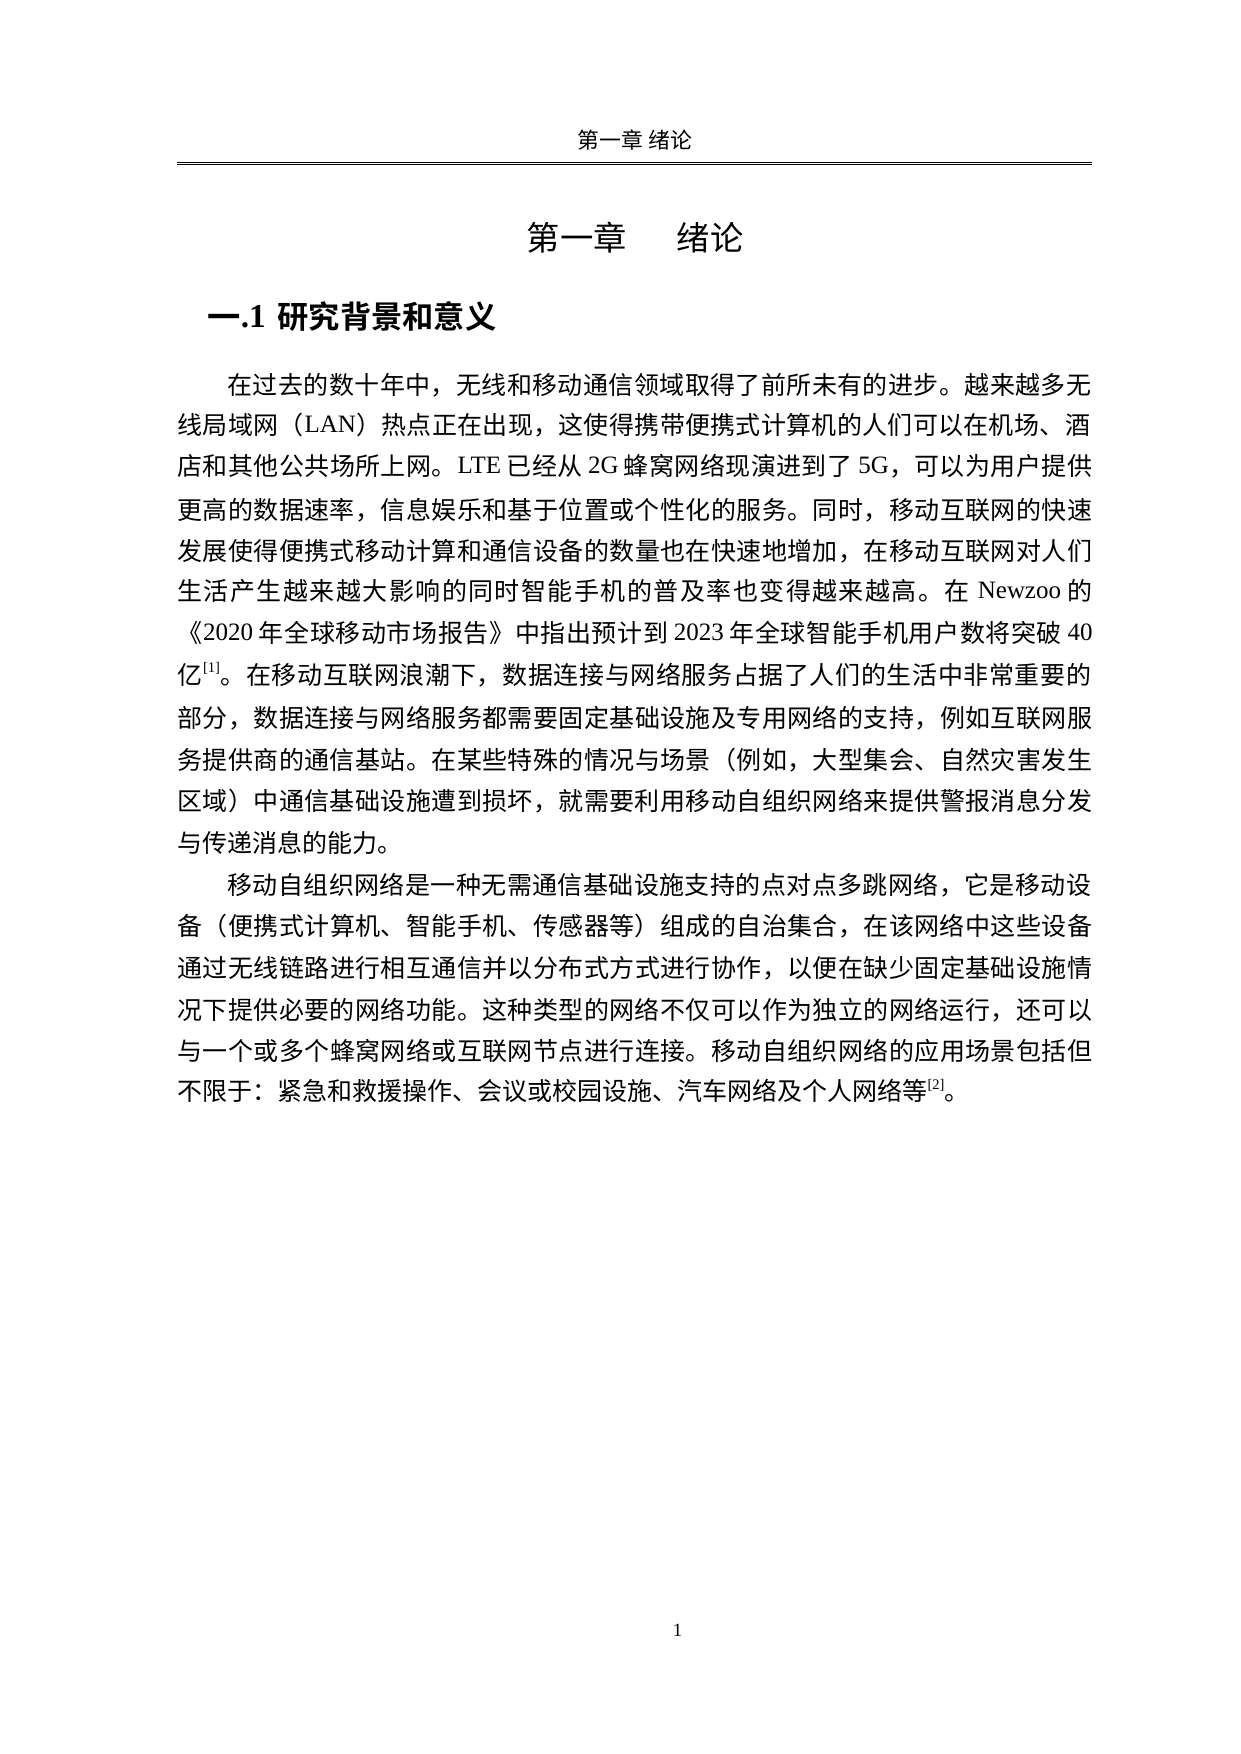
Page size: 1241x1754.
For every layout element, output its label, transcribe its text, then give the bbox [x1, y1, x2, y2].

subtitle 绪论 [177, 215, 1092, 257]
text 在过去的数十年中，无线和移动通信领域取得了前所未有的进步。越来越多无线局域网（LAN）热点正在出现，这使得携带便携式计算机的人们可以在机场、酒店和其他公共场所上网。LTE已经从2G蜂窝网络现演进到了5G，可以为用户提供更高的数据速率，信息娱乐和基于位置或个性化的服务。同时，移动互联网的快速发展使得便携式移动计算和通信设备的数量也在快速地增加，在移动互联网对人们生活产生越来越大影响的同时智能手机的普及率也变得越来越高。在Newzoo的《2020年全球移动市场报告》中指出预计到2023年全球智能手机用户数将突破40亿[1]。在移动互联网浪潮下，数据连接与网络服务占据了人们的生活中非常重要的部分，数据连接与网络服务都需要固定基础设施及专用网络的支持，例如互联网服务提供商的通信基站。在某些特殊的情况与场景（例如，大型集会、自然灾害发生区域）中通信基础设施遭到损坏，就需要利用移动自组织网络来提供警报消息分发与传递消息的能力。 [177, 361, 1092, 861]
subtitle 研究背景和意义 [186, 294, 1092, 336]
text 移动自组织网络是一种无需通信基础设施支持的点对点多跳网络，它是移动设备（便携式计算机、智能手机、传感器等）组成的自治集合，在该网络中这些设备通过无线链路进行相互通信并以分布式方式进行协作，以便在缺少固定基础设施情况下提供必要的网络功能。这种类型的网络不仅可以作为独立的网络运行，还可以与一个或多个蜂窝网络或互联网节点进行连接。移动自组织网络的应用场景包括但不限于：紧急和救援操作、会议或校园设施、汽车网络及个人网络等[2]。 [177, 861, 1092, 1111]
